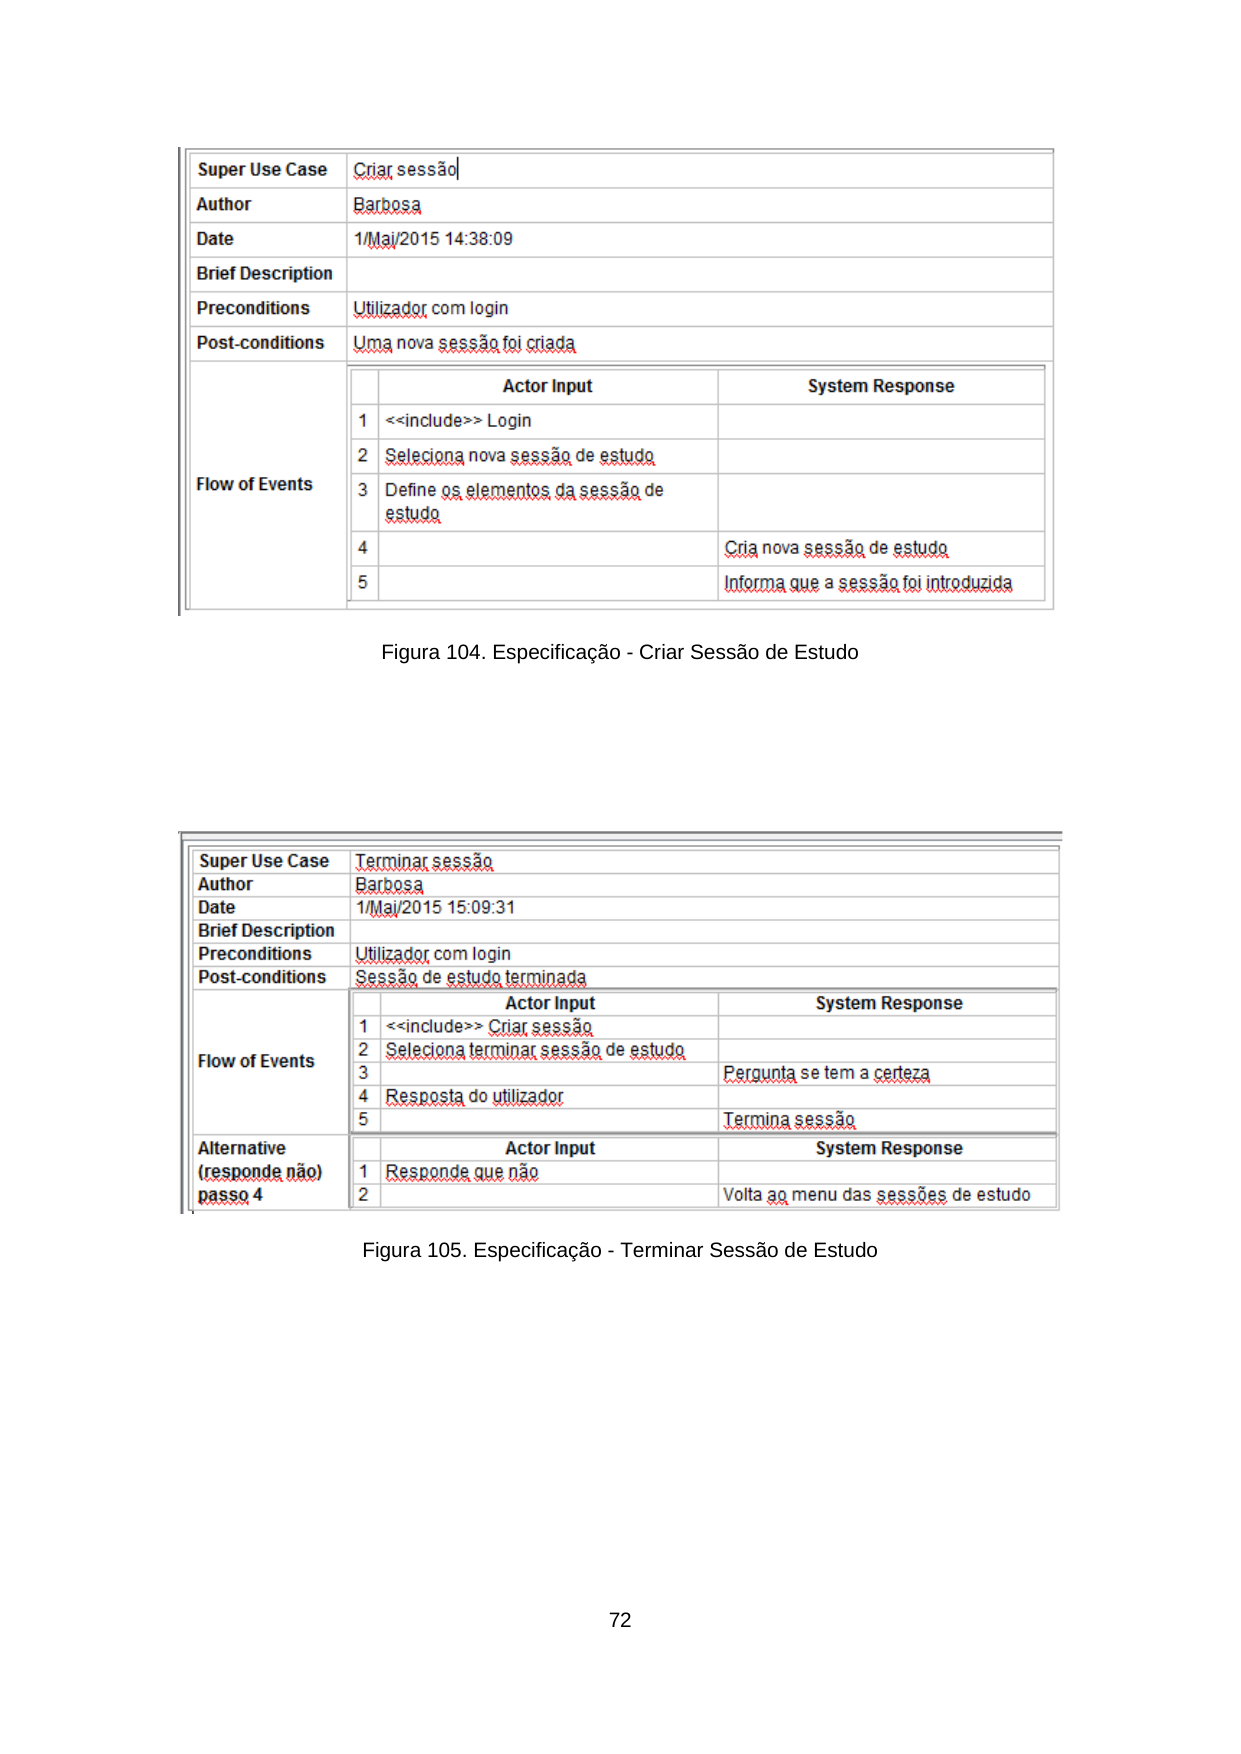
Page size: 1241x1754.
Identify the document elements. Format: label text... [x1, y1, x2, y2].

text Figura 104. Especificação - Criar Sessão de Estudo [177, 639, 1063, 663]
picture [178, 831, 1063, 1214]
picture [178, 147, 1063, 616]
text Figura 105. Especificação - Terminar Sessão de Estudo [177, 1238, 1063, 1262]
